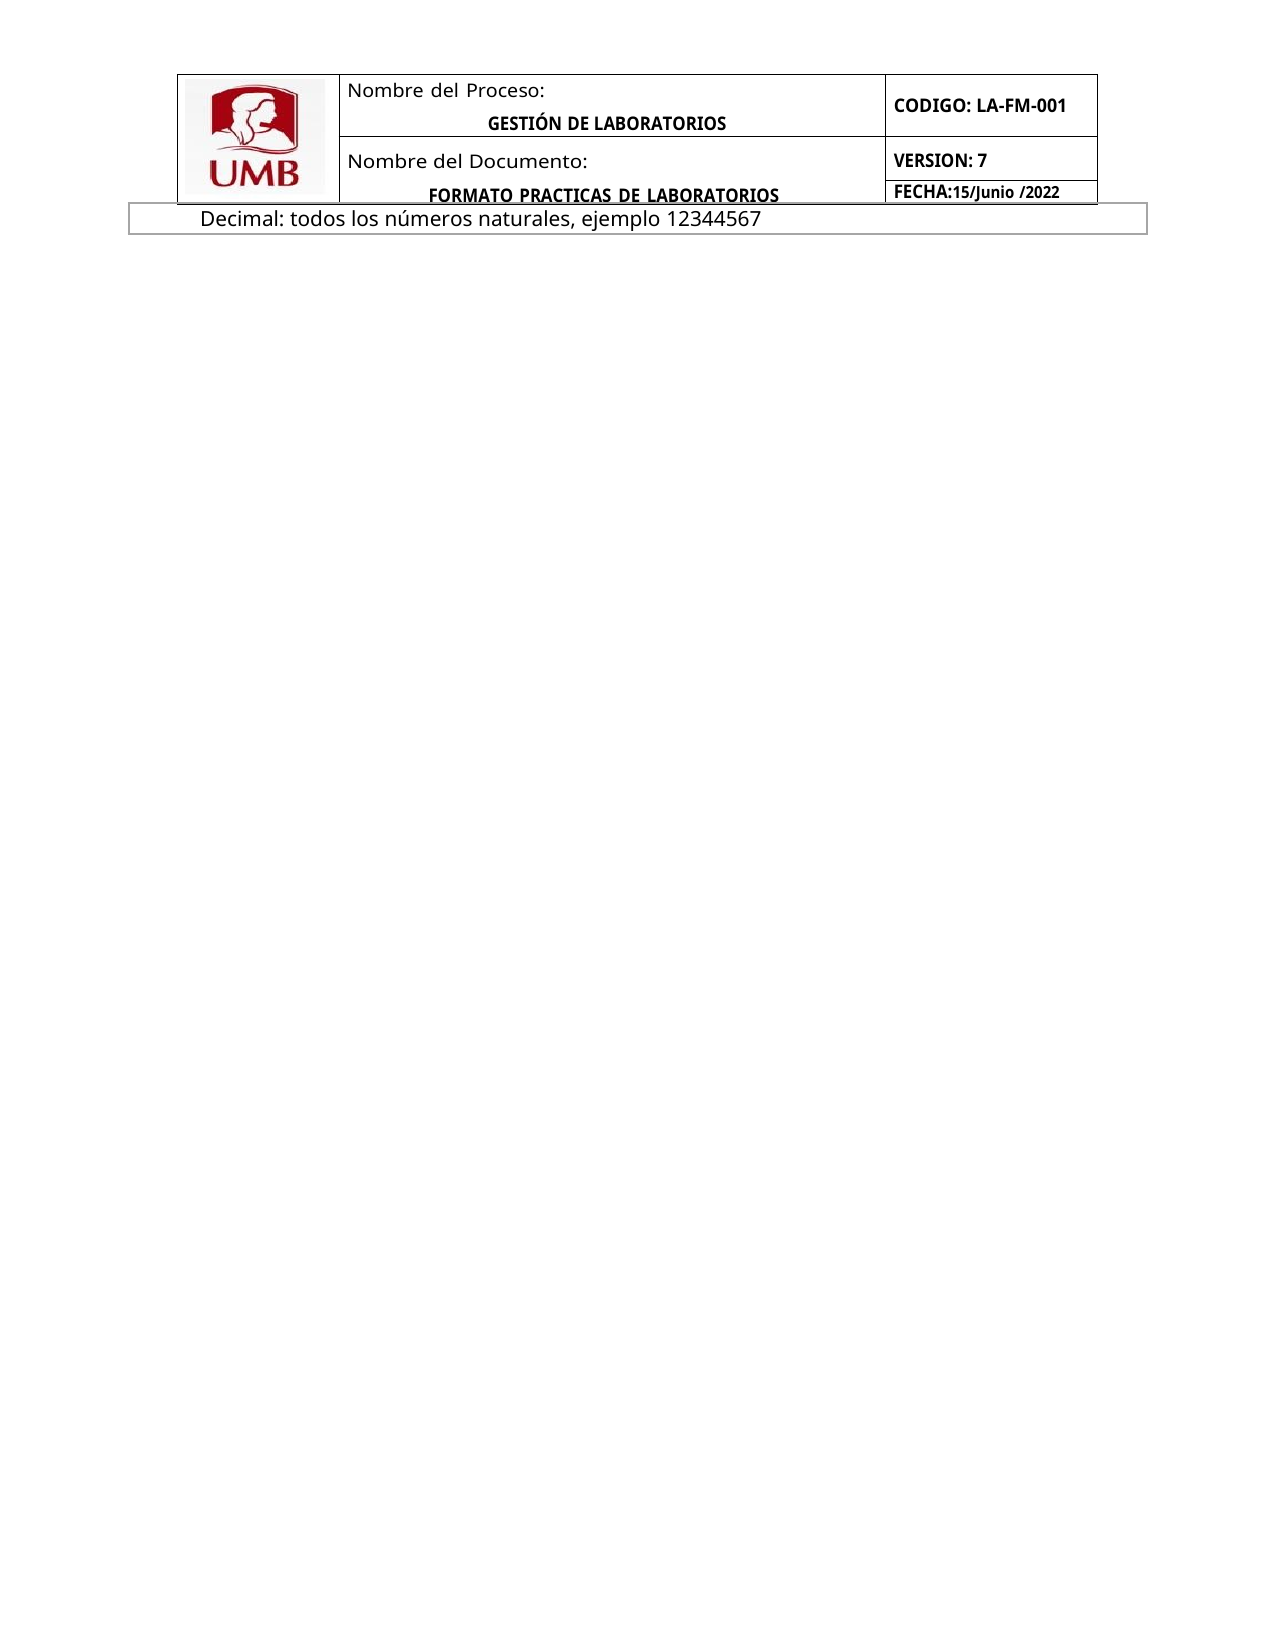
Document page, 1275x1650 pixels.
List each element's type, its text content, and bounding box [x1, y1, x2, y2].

picture [185, 79, 329, 199]
